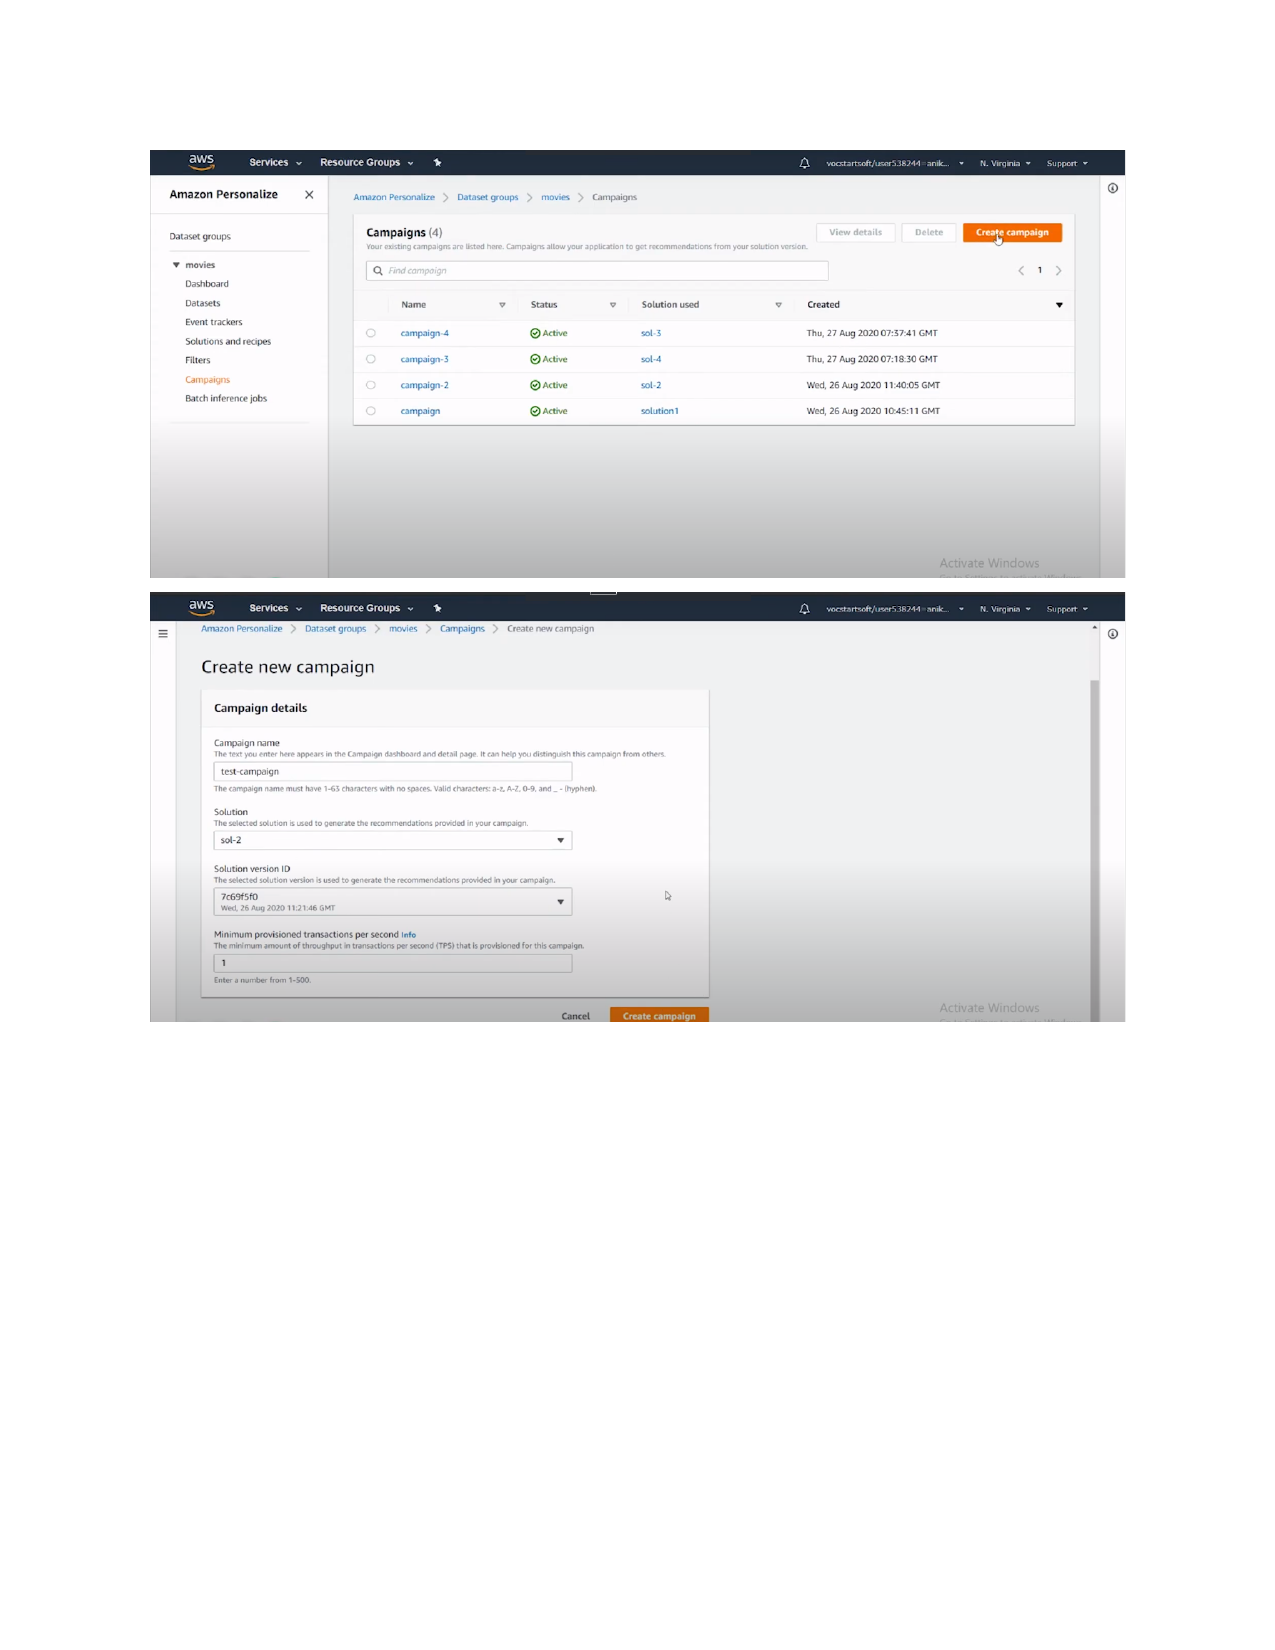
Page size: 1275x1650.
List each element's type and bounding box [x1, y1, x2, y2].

picture [150, 592, 1125, 1022]
picture [150, 150, 1125, 578]
